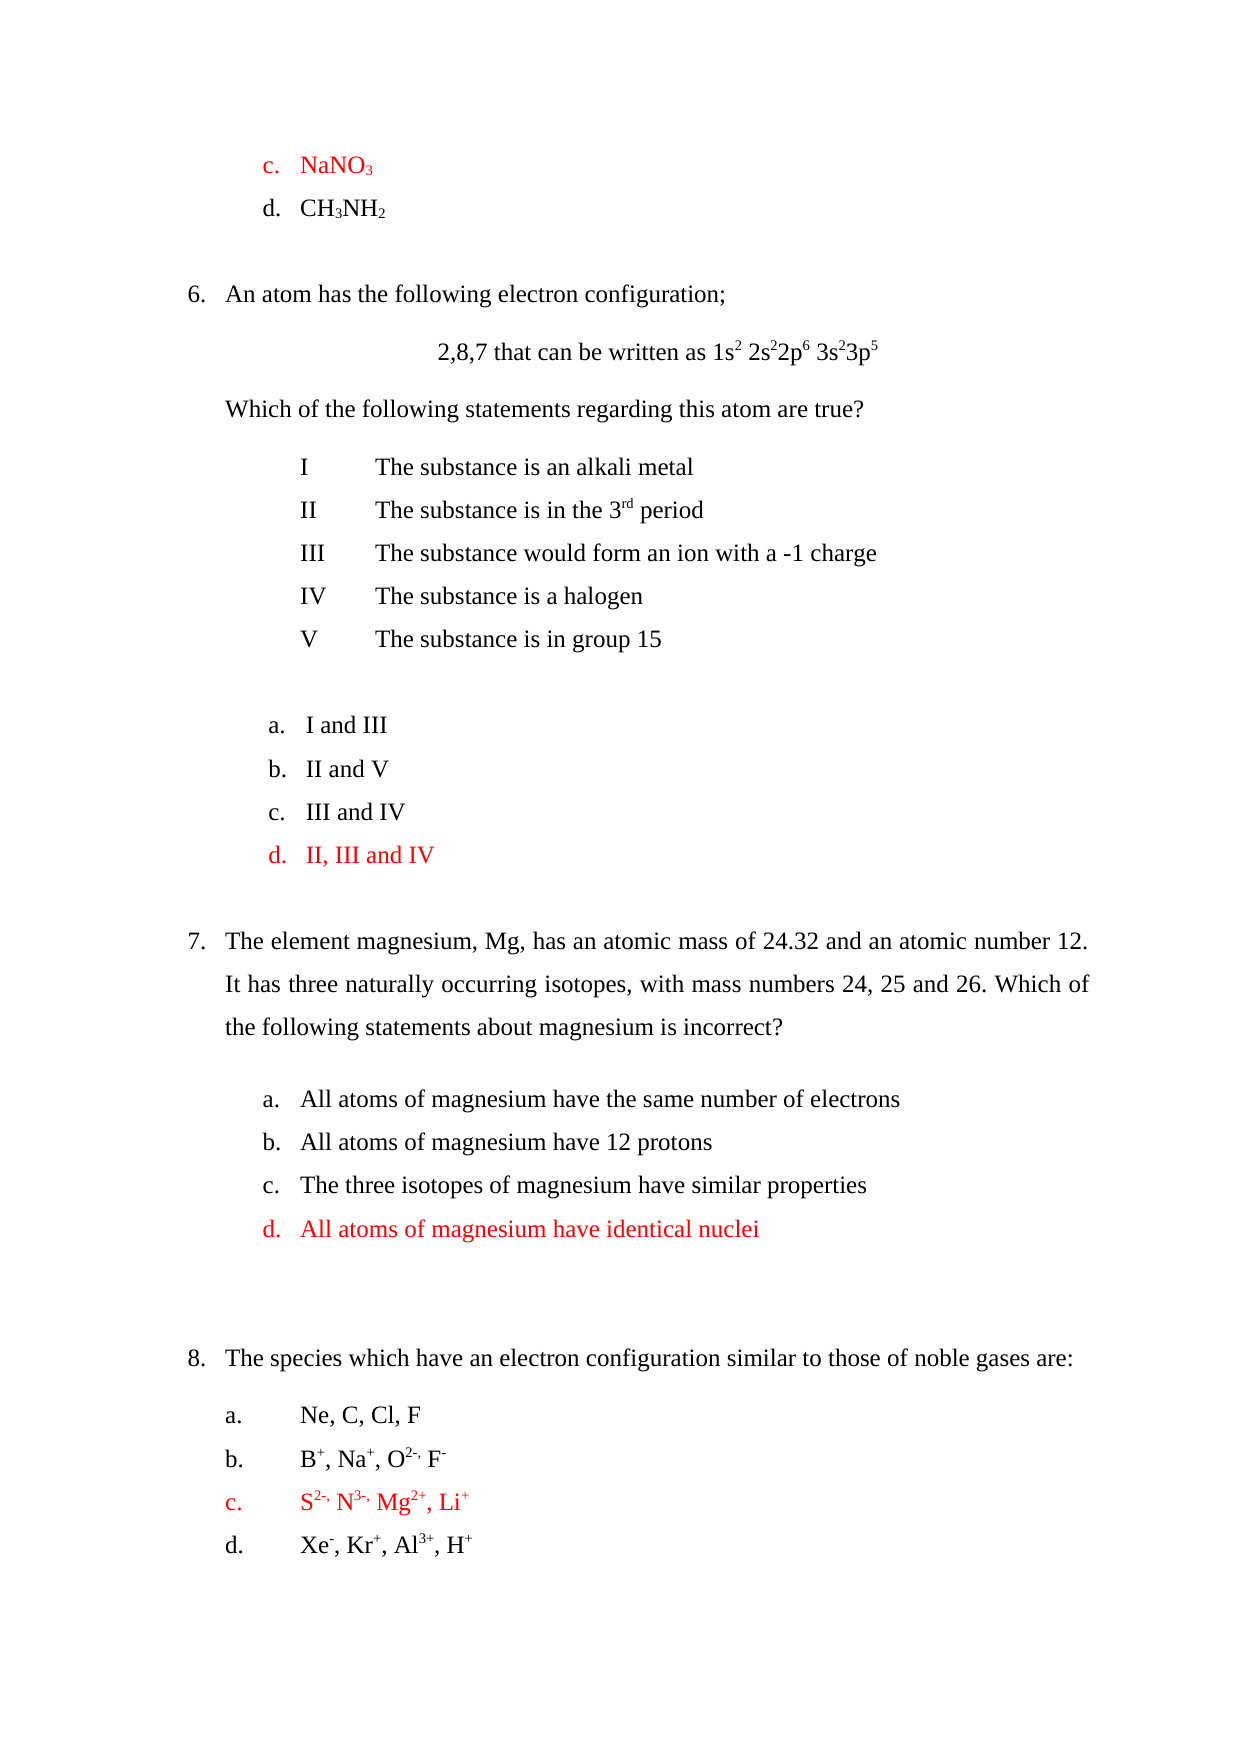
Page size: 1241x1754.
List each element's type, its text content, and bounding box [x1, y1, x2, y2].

list II and V [268, 754, 1090, 782]
text V The substance is in group 15 [225, 624, 1090, 653]
list III and IV [268, 797, 1090, 826]
list II, III and IV [268, 840, 1090, 869]
list I and III [268, 711, 1090, 739]
text 2,8,7 that can be written as 1s2 2s22p6 3s23p5 [225, 337, 1090, 366]
text III The substance would form an ion with a -1 charge [225, 538, 1090, 567]
text IV The substance is a halogen [225, 581, 1090, 610]
list All atoms of magnesium have the same number of electrons [262, 1084, 1090, 1113]
text I The substance is an alkali metal [225, 452, 1090, 481]
list The species which have an electron configuration similar to those of noble gases are: [187, 1343, 1090, 1372]
list CH3NH2 [262, 193, 1090, 222]
text a. Ne, C, Cl, F [225, 1401, 1090, 1429]
text c. S2-, N3-, Mg2+, Li+ [150, 1487, 1090, 1516]
list The element magnesium, Mg, has an atomic mass of 24.32 and an atomic number 12. It has three naturally occurring isotopes, with mass numbers 24, 25 and 26. Which of the following statements about magnesium is incorrect? [187, 926, 1090, 1041]
text b. B+, Na+, O2-, F- [150, 1444, 1090, 1472]
text II The substance is in the 3rd period [225, 495, 1090, 524]
text Which of the following statements regarding this atom are true? [225, 394, 1090, 423]
list The three isotopes of magnesium have similar properties [262, 1171, 1090, 1199]
list All atoms of magnesium have 12 protons [262, 1127, 1090, 1156]
list An atom has the following electron configuration; [187, 279, 1090, 308]
list All atoms of magnesium have identical nuclei [262, 1214, 1090, 1242]
list NaNO3 [262, 150, 1090, 179]
text d. Xe-, Kr+, Al3+, H+ [150, 1530, 1090, 1559]
